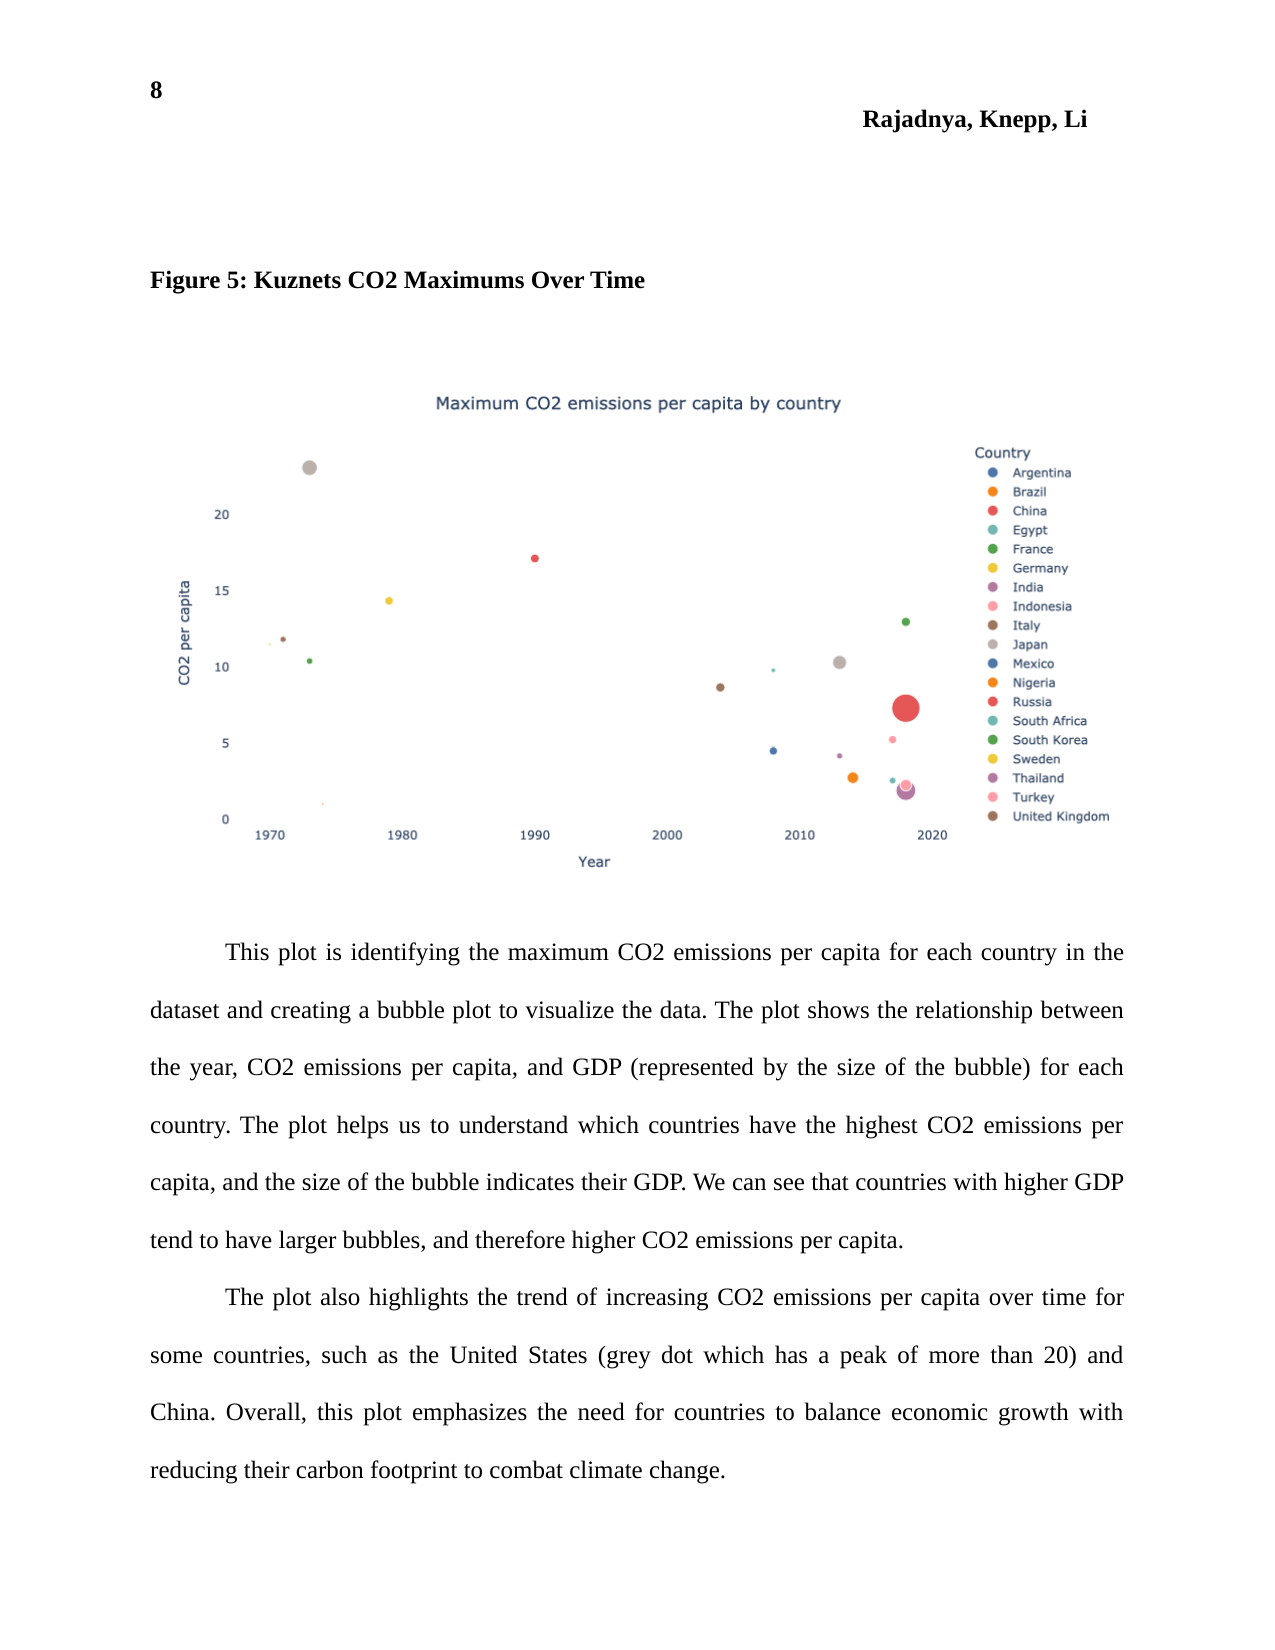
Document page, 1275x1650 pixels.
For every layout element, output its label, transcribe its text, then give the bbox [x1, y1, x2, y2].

text This plot is identifying the maximum CO2 emissions per capita for each country in the dataset and creating a bubble plot to visualize the data. The plot shows the relationship between the year, CO2 emissions per capita, and GDP (represented by the size of the bubble) for each country. The plot helps us to understand which countries have the highest CO2 emissions per capita, and the size of the bubble indicates their GDP. We can see that countries with higher GDP tend to have larger bubbles, and therefore higher CO2 emissions per capita. [150, 937, 1125, 1253]
picture [150, 380, 1125, 907]
text The plot also highlights the trend of increasing CO2 emissions per capita over time for some countries, such as the United States (grey dot which has a peak of more than 20) and China. Overall, this plot emphasizes the need for countries to balance economic growth with reducing their carbon footprint to combat climate change. [150, 1282, 1125, 1483]
text Figure 5: Kuznets CO2 Maximums Over Time [150, 265, 1125, 294]
